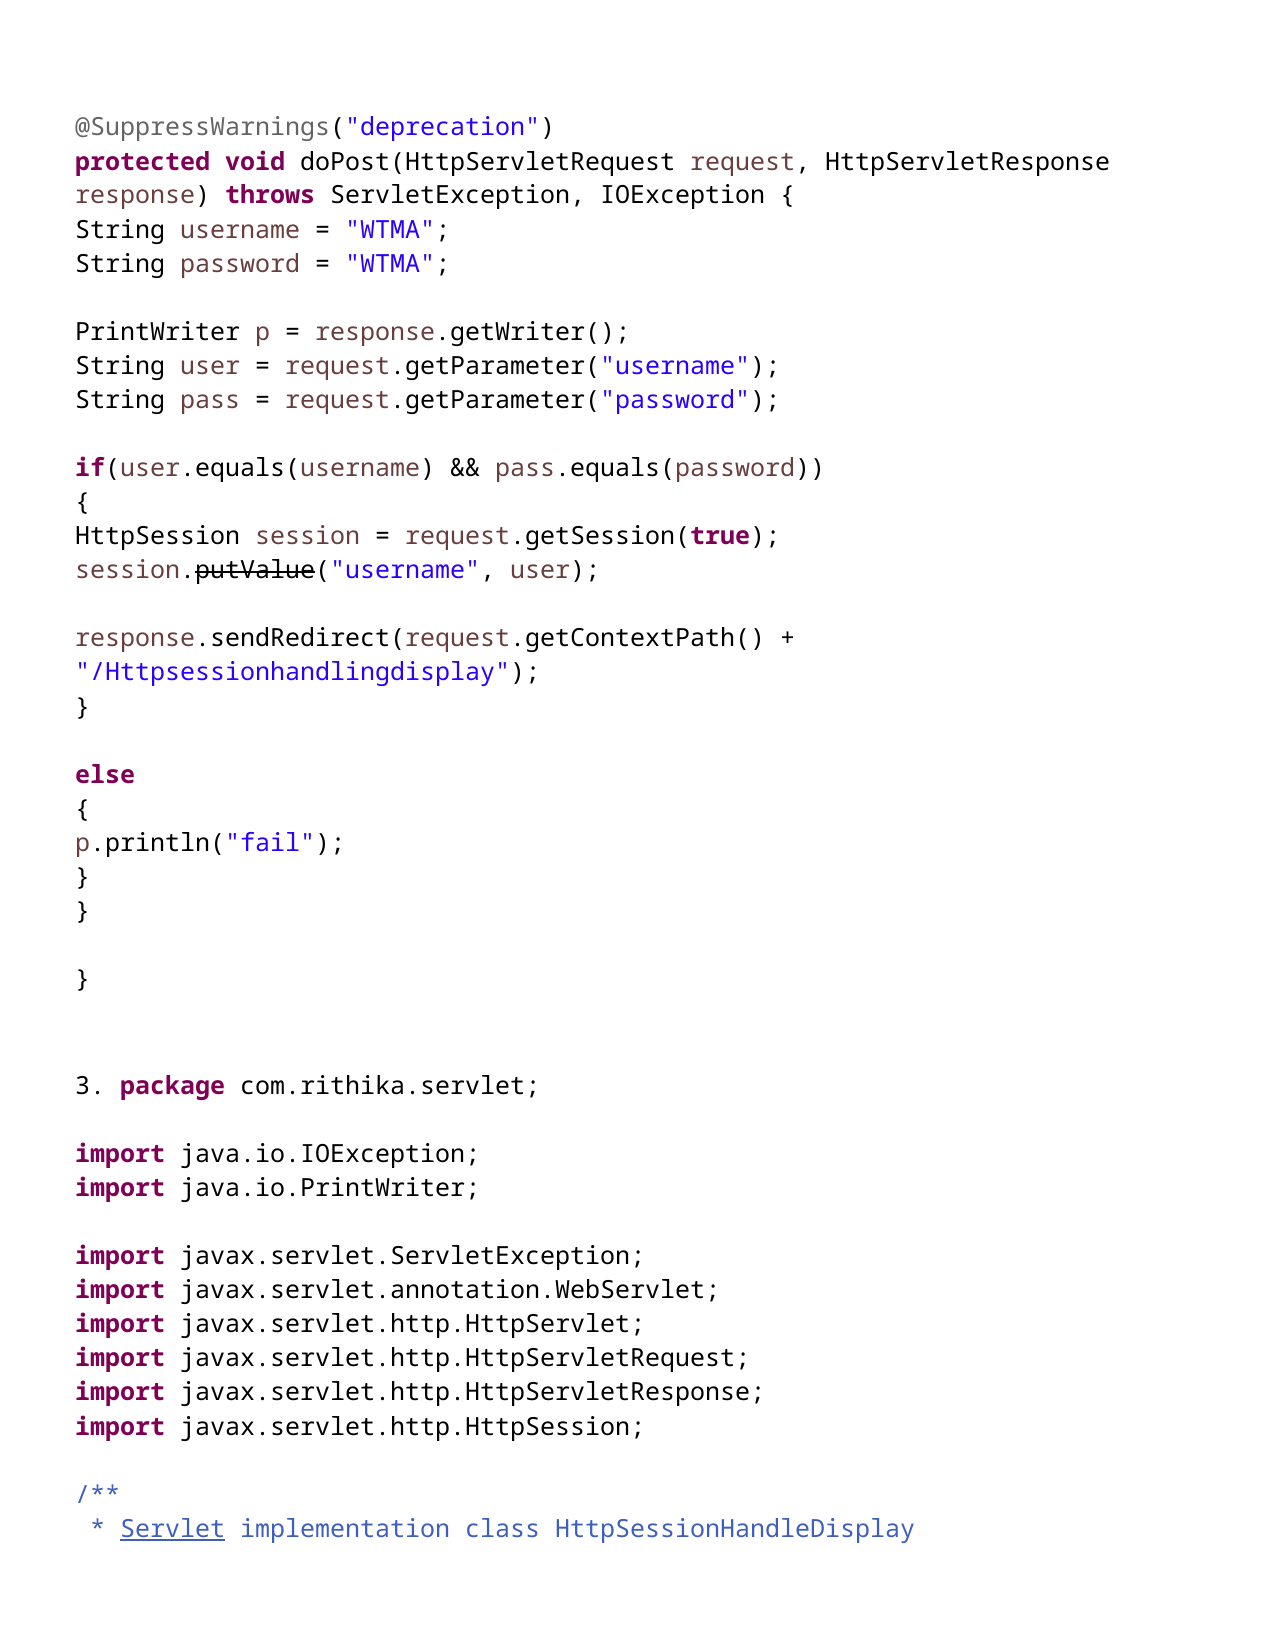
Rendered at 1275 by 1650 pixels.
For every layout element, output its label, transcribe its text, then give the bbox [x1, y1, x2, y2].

text import javax.servlet.http.HttpServlet; [75, 1306, 1200, 1340]
text if(user.equals(username) && pass.equals(password)) [75, 450, 1200, 484]
text HttpSession session = request.getSession(true); [75, 518, 1200, 552]
text import javax.servlet.http.HttpServletRequest; [75, 1340, 1200, 1374]
text { [75, 484, 1200, 518]
text else [75, 756, 1200, 790]
text * Servlet implementation class HttpSessionHandleDisplay [75, 1510, 1200, 1544]
text session.putValue("username", user); [75, 552, 1200, 586]
text protected void doPost(HttpServletRequest request, HttpServletResponse response) throws ServletException, IOException { [75, 143, 1200, 211]
text 3. package com.rithika.servlet; [75, 1067, 1200, 1102]
text p.println("fail"); [75, 824, 1200, 858]
text import javax.servlet.http.HttpSession; [75, 1408, 1200, 1442]
text import java.io.PrintWriter; [75, 1170, 1200, 1204]
text String password = "WTMA"; [75, 245, 1200, 279]
text import javax.servlet.ServletException; [75, 1238, 1200, 1272]
text import javax.servlet.http.HttpServletResponse; [75, 1374, 1200, 1408]
text PrintWriter p = response.getWriter(); [75, 313, 1200, 347]
text } [75, 961, 1200, 995]
text import java.io.IOException; [75, 1136, 1200, 1170]
text String user = request.getParameter("username"); [75, 347, 1200, 382]
text } [75, 688, 1200, 722]
text String username = "WTMA"; [75, 211, 1200, 245]
text /** [75, 1476, 1200, 1510]
text } [75, 858, 1200, 892]
text } [75, 892, 1200, 927]
text response.sendRedirect(request.getContextPath() + "/Httpsessionhandlingdisplay"); [75, 620, 1200, 688]
text { [75, 790, 1200, 824]
text @SuppressWarnings("deprecation") [75, 109, 1200, 143]
text String pass = request.getParameter("password"); [75, 382, 1200, 416]
text import javax.servlet.annotation.WebServlet; [75, 1272, 1200, 1306]
